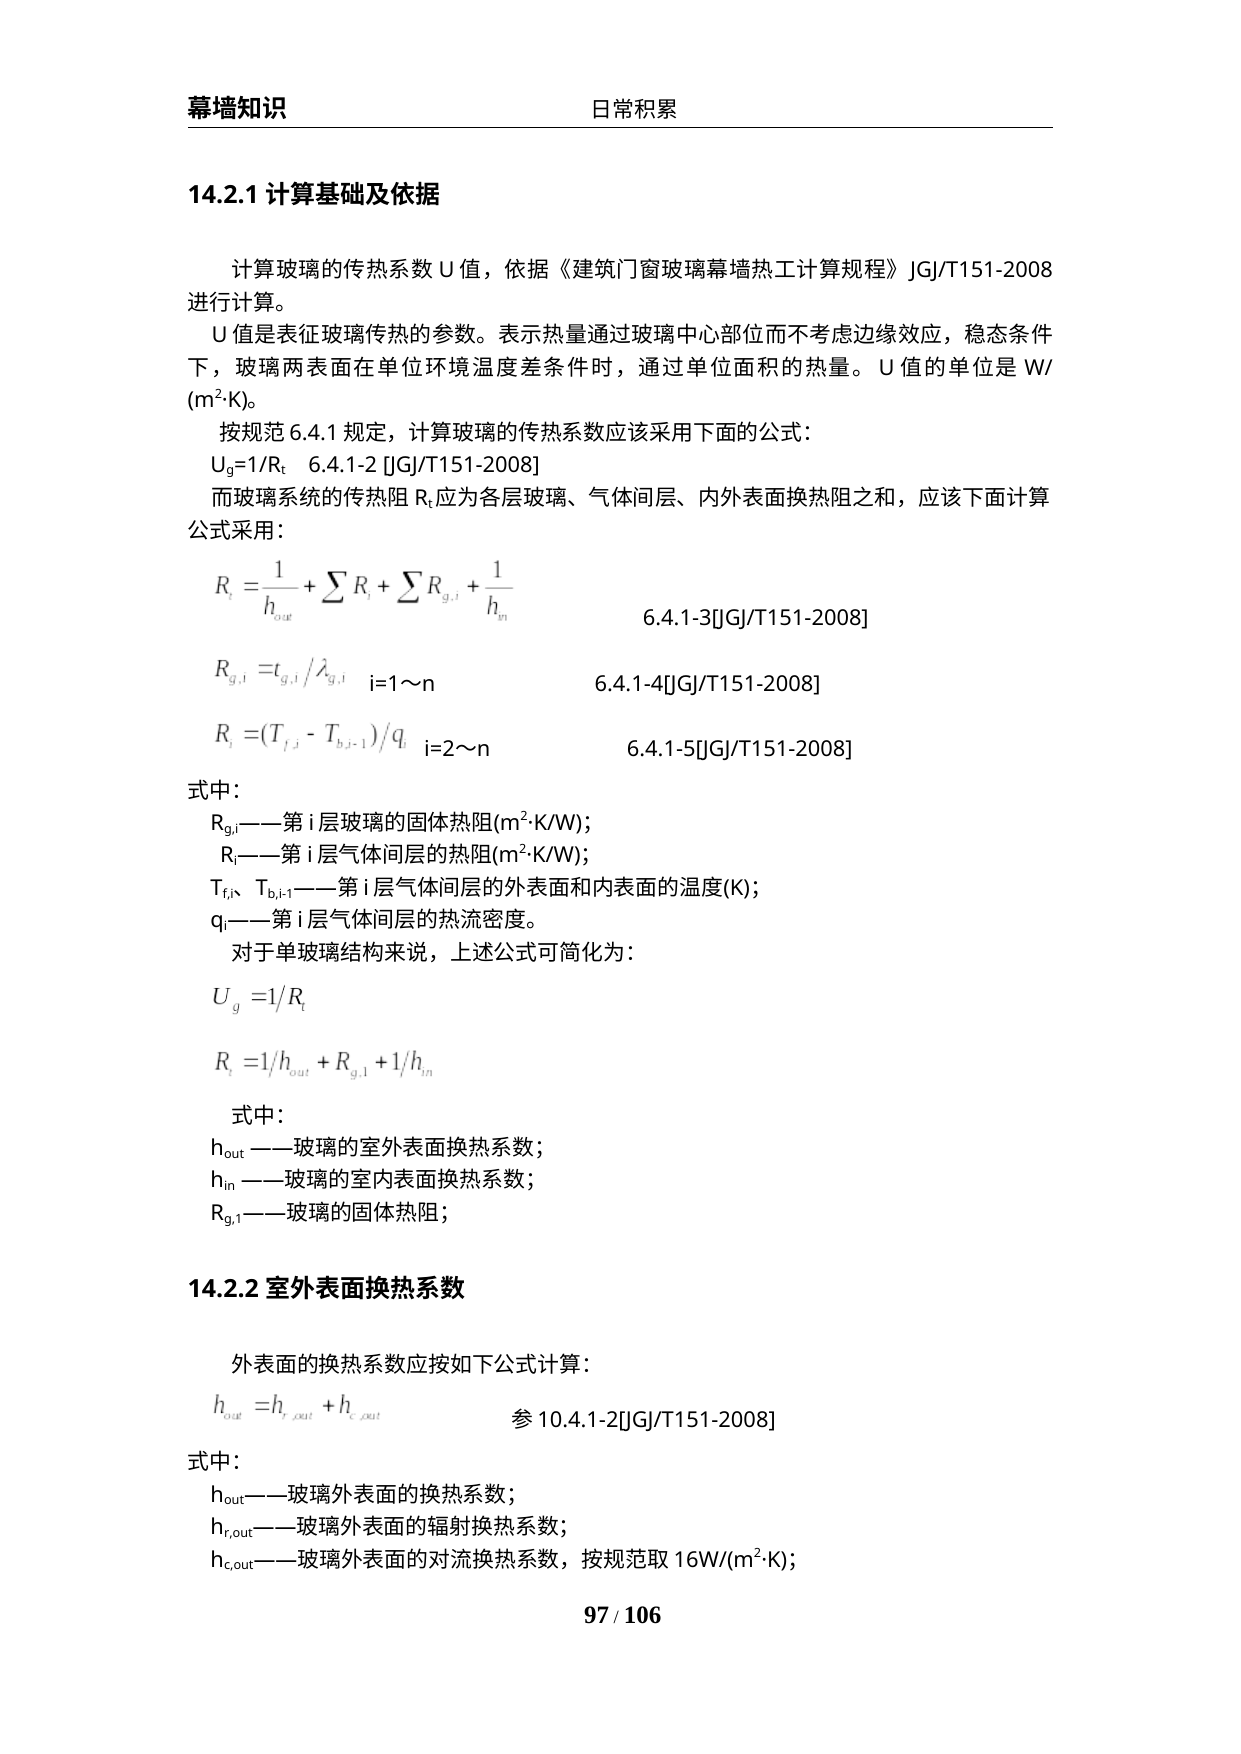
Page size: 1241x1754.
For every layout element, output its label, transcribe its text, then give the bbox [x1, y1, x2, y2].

text 计算玻璃的传热系数U值，依据《建筑门窗玻璃幕墙热工计算规程》JGJ/T151-2008进行计算。 [187, 252, 1053, 317]
text Rg,1——玻璃的固体热阻； [187, 1195, 1053, 1227]
text 外表面的换热系数应按如下公式计算： [187, 1346, 1053, 1379]
text i=1～n 6.4.1-4[JGJ/T151-2008] [187, 642, 1053, 707]
text hc,out——玻璃外表面的对流换热系数，按规范取16W/(m2·K)； [187, 1541, 1053, 1574]
text 按规范6.4.1规定，计算玻璃的传热系数应该采用下面的公式： [187, 415, 1053, 447]
text qi——第i层气体间层的热流密度。 [187, 902, 1053, 935]
subtitle 14.2.2 室外表面换热系数 [187, 1254, 1053, 1319]
text hr,out——玻璃外表面的辐射换热系数； [187, 1509, 1053, 1541]
text 式中： [187, 1097, 1053, 1130]
text hin ——玻璃的室内表面换热系数； [187, 1162, 1053, 1195]
text 式中： [187, 772, 1053, 805]
text 对于单玻璃结构来说，上述公式可简化为： [187, 935, 1053, 967]
text hout ——玻璃的室外表面换热系数； [187, 1130, 1053, 1162]
text Ri——第i层气体间层的热阻(m2·K/W)； [187, 837, 1053, 870]
text U值是表征玻璃传热的参数。表示热量通过玻璃中心部位而不考虑边缘效应，稳态条件下，玻璃两表面在单位环境温度差条件时，通过单位面积的热量。U值的单位是W/(m2·K)。 [187, 317, 1053, 415]
text 参10.4.1-2[JGJ/T151-2008] [187, 1379, 1053, 1444]
text i=2～n 6.4.1-5[JGJ/T151-2008] [187, 707, 1053, 772]
subtitle 14.2.1 计算基础及依据 [187, 160, 1053, 225]
text hout——玻璃外表面的换热系数； [187, 1476, 1053, 1509]
text Rg,i——第i层玻璃的固体热阻(m2·K/W)； [187, 805, 1053, 837]
text 6.4.1-3[JGJ/T151-2008] [187, 545, 1053, 642]
text 而玻璃系统的传热阻Rt应为各层玻璃、气体间层、内外表面换热阻之和，应该下面计算公式采用： [187, 480, 1053, 545]
text Ug=1/Rt 6.4.1-2 [JGJ/T151-2008] [187, 447, 1053, 480]
text 式中： [187, 1444, 1053, 1476]
text Tf,i、Tb,i-1——第i层气体间层的外表面和内表面的温度(K)； [187, 870, 1053, 902]
